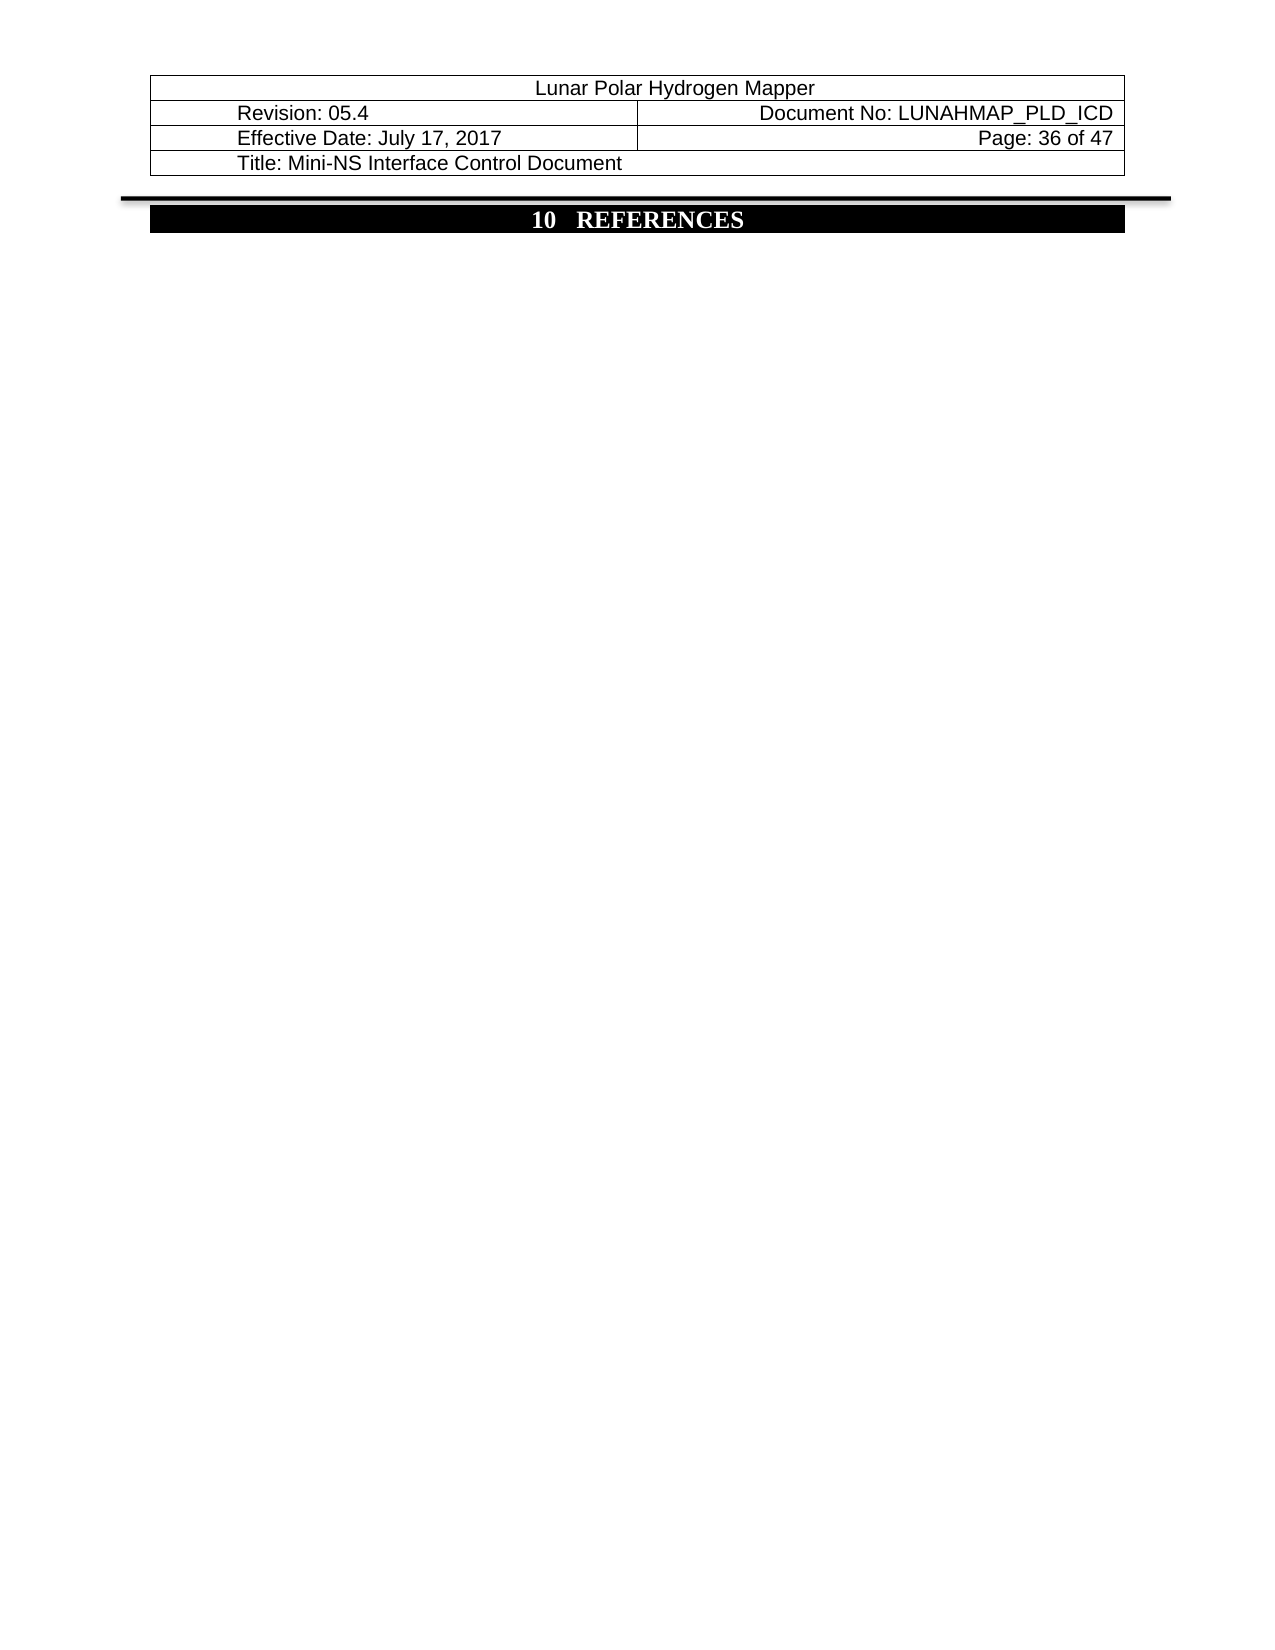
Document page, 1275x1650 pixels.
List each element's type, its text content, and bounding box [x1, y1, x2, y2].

subtitle References [150, 205, 1125, 233]
